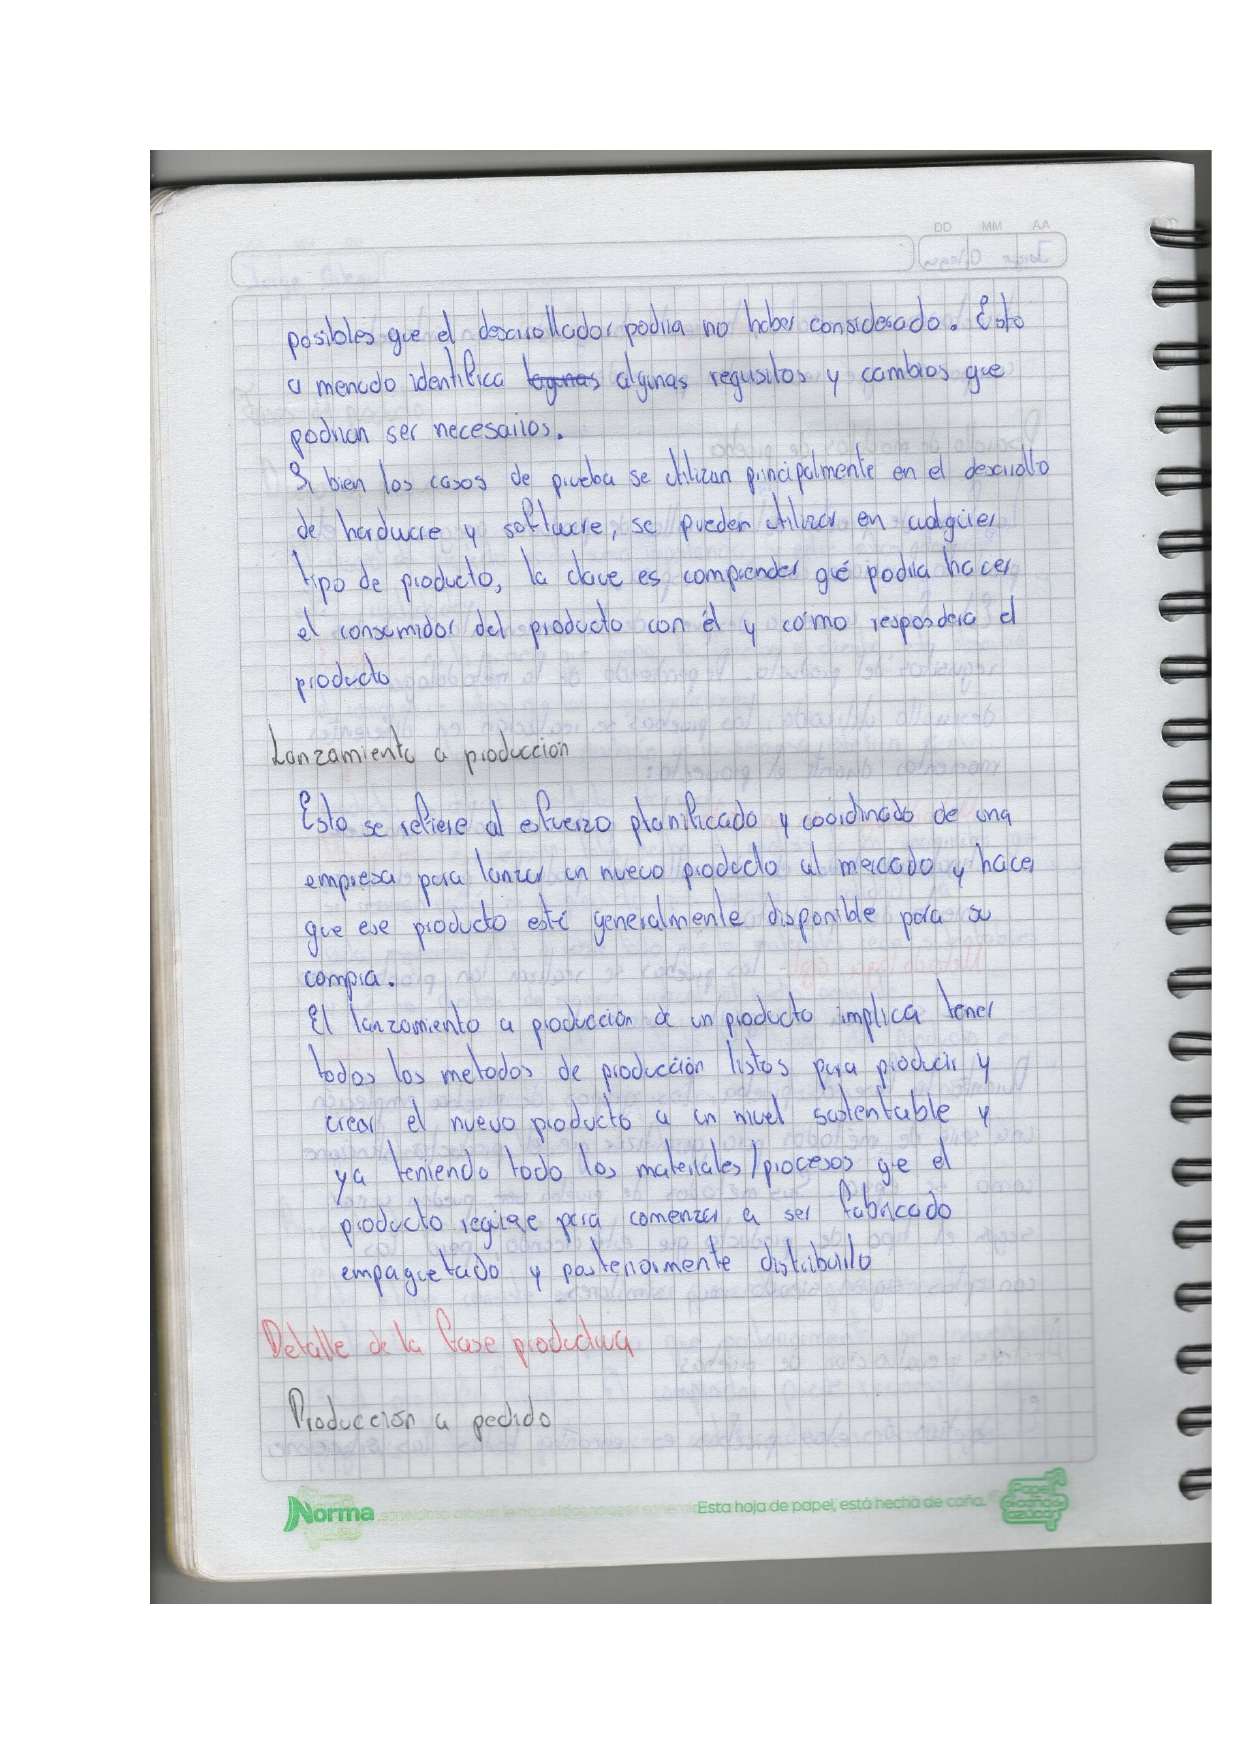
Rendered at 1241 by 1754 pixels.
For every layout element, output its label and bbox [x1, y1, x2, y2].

picture [150, 150, 1212, 1604]
